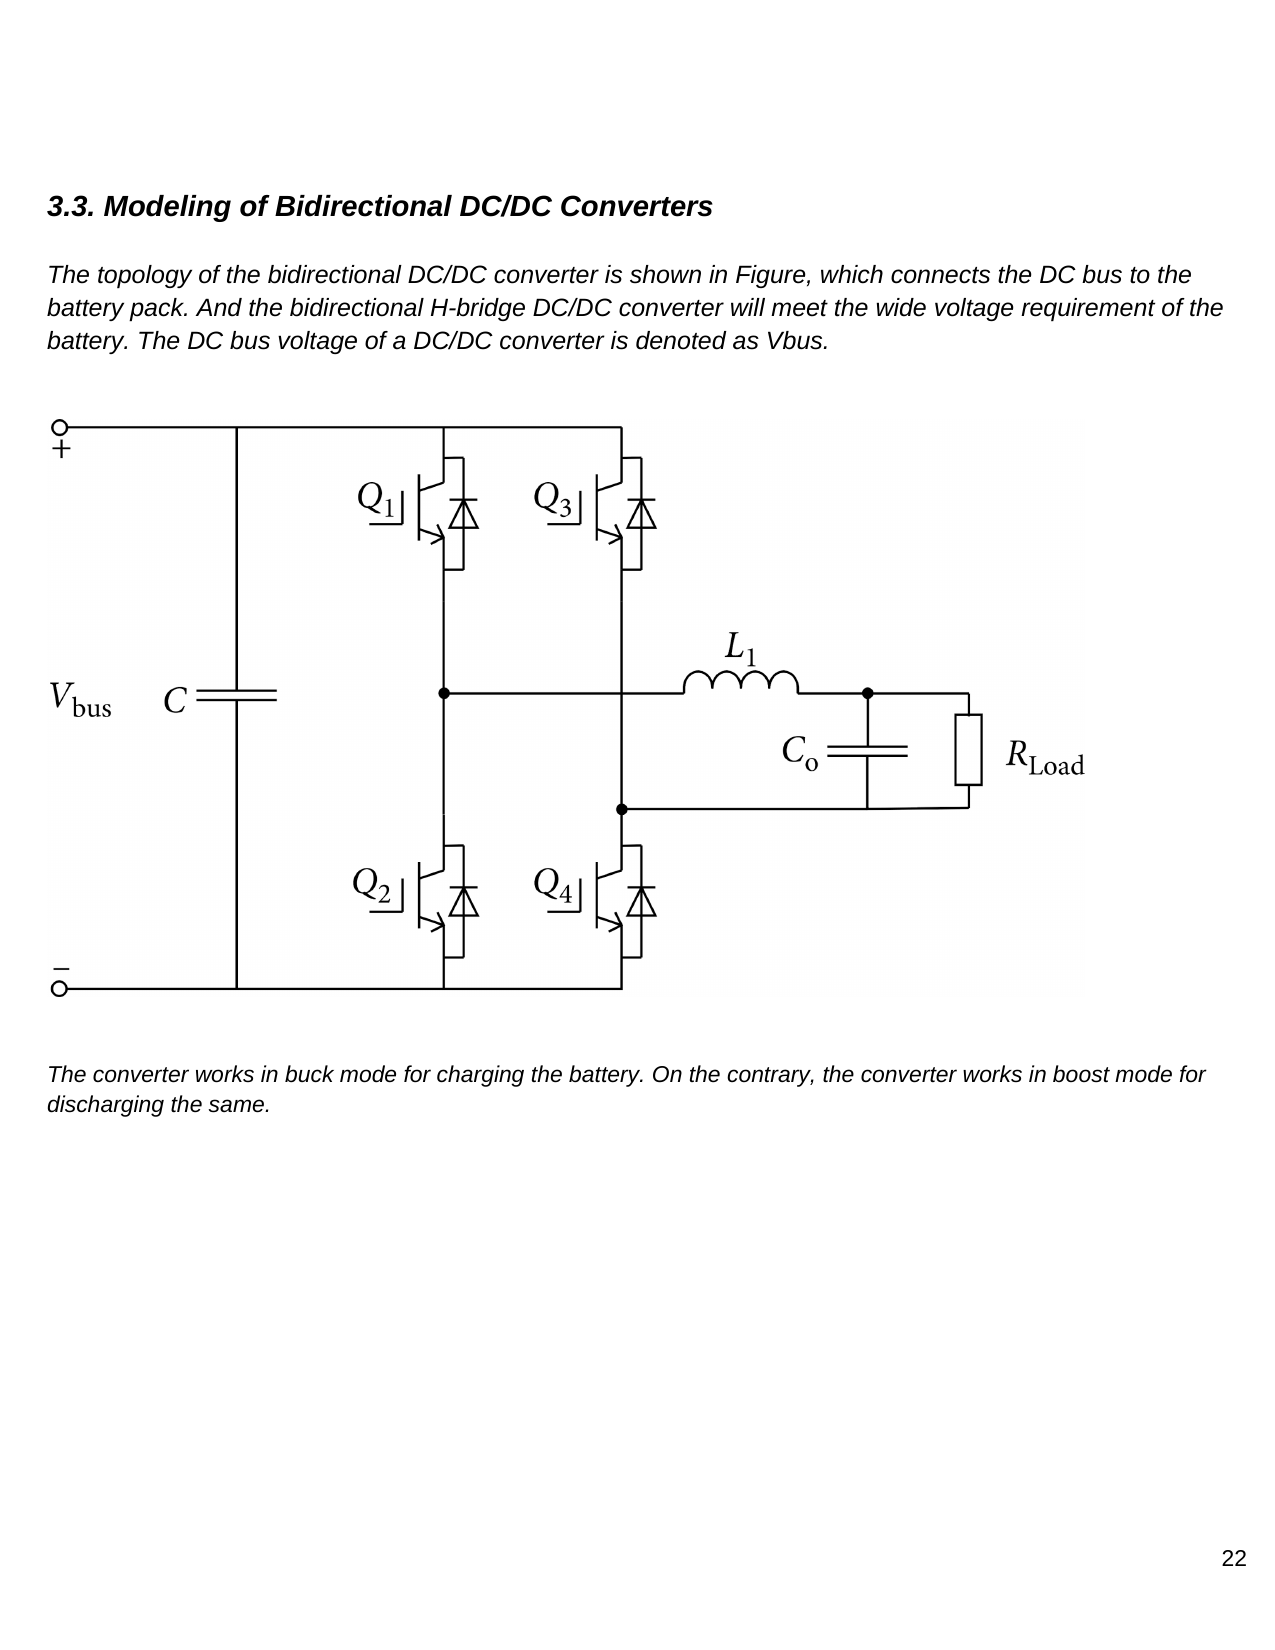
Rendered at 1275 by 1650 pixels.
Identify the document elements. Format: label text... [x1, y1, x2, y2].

text The topology of the bidirectional DC/DC converter is shown in Figure, which connects the DC bus to the battery pack. And the bidirectional H-bridge DC/DC converter will meet the wide voltage requirement of the battery. The DC bus voltage of a DC/DC converter is denoted as Vbus. [47, 260, 1247, 355]
picture [46, 419, 1085, 997]
text The converter works in buck mode for charging the battery. On the contrary, the converter works in boost mode for discharging the same. [47, 1061, 1247, 1117]
text 3.3. Modeling of Bidirectional DC/DC Converters [47, 188, 1247, 222]
